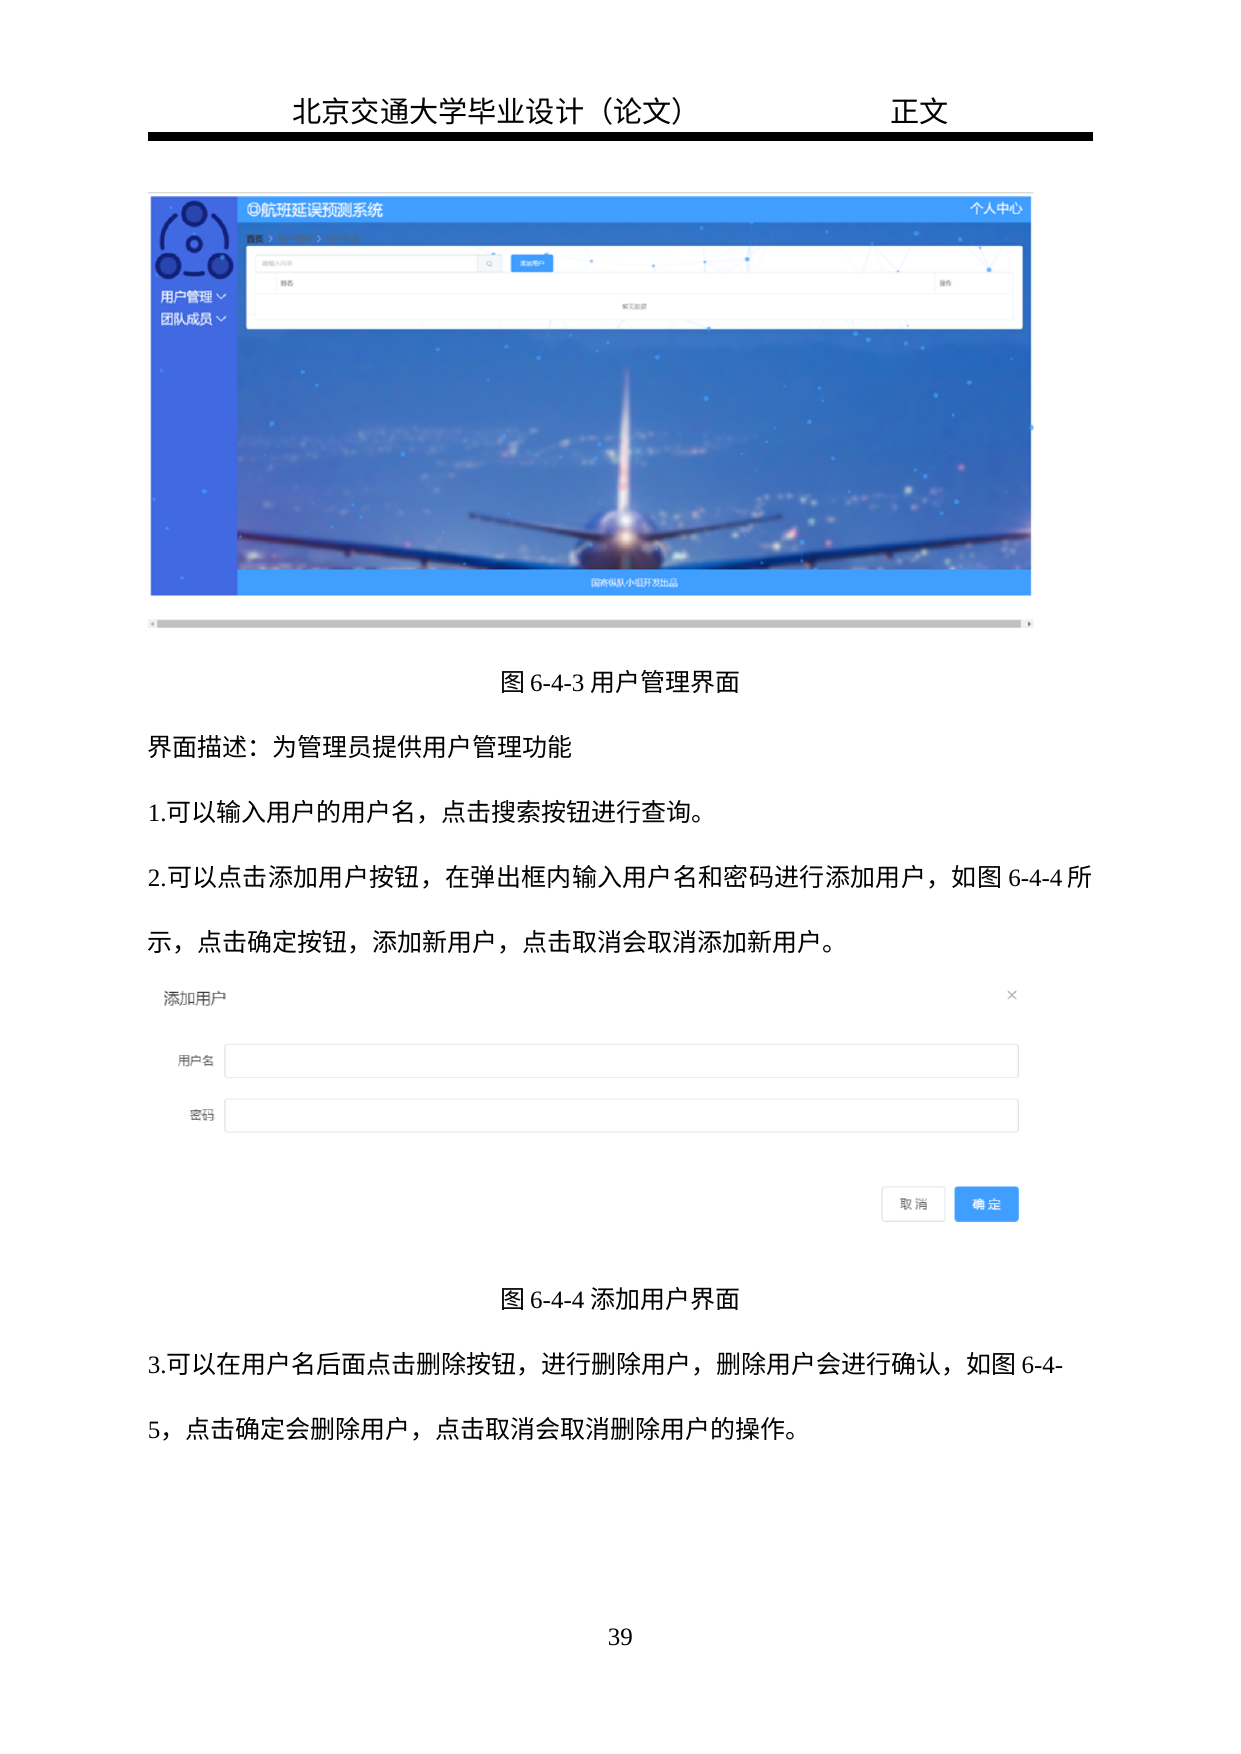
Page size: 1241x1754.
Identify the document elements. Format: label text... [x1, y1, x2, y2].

picture [147, 192, 1034, 628]
text 界面描述：为管理员提供用户管理功能 [148, 713, 1092, 778]
text 图6-4-3 用户管理界面 [148, 648, 1092, 713]
text 图6-4-4 添加用户界面 [148, 1265, 1092, 1330]
picture [147, 972, 1034, 1237]
text 1.可以输入用户的用户名，点击搜索按钮进行查询。 [148, 778, 1092, 843]
text 3.可以在用户名后面点击删除按钮，进行删除用户，删除用户会进行确认，如图6-4-5，点击确定会删除用户，点击取消会取消删除用户的操作。 [148, 1330, 1092, 1460]
text 2.可以点击添加用户按钮，在弹出框内输入用户名和密码进行添加用户，如图6-4-4所示，点击确定按钮，添加新用户，点击取消会取消添加新用户。 [148, 843, 1092, 973]
